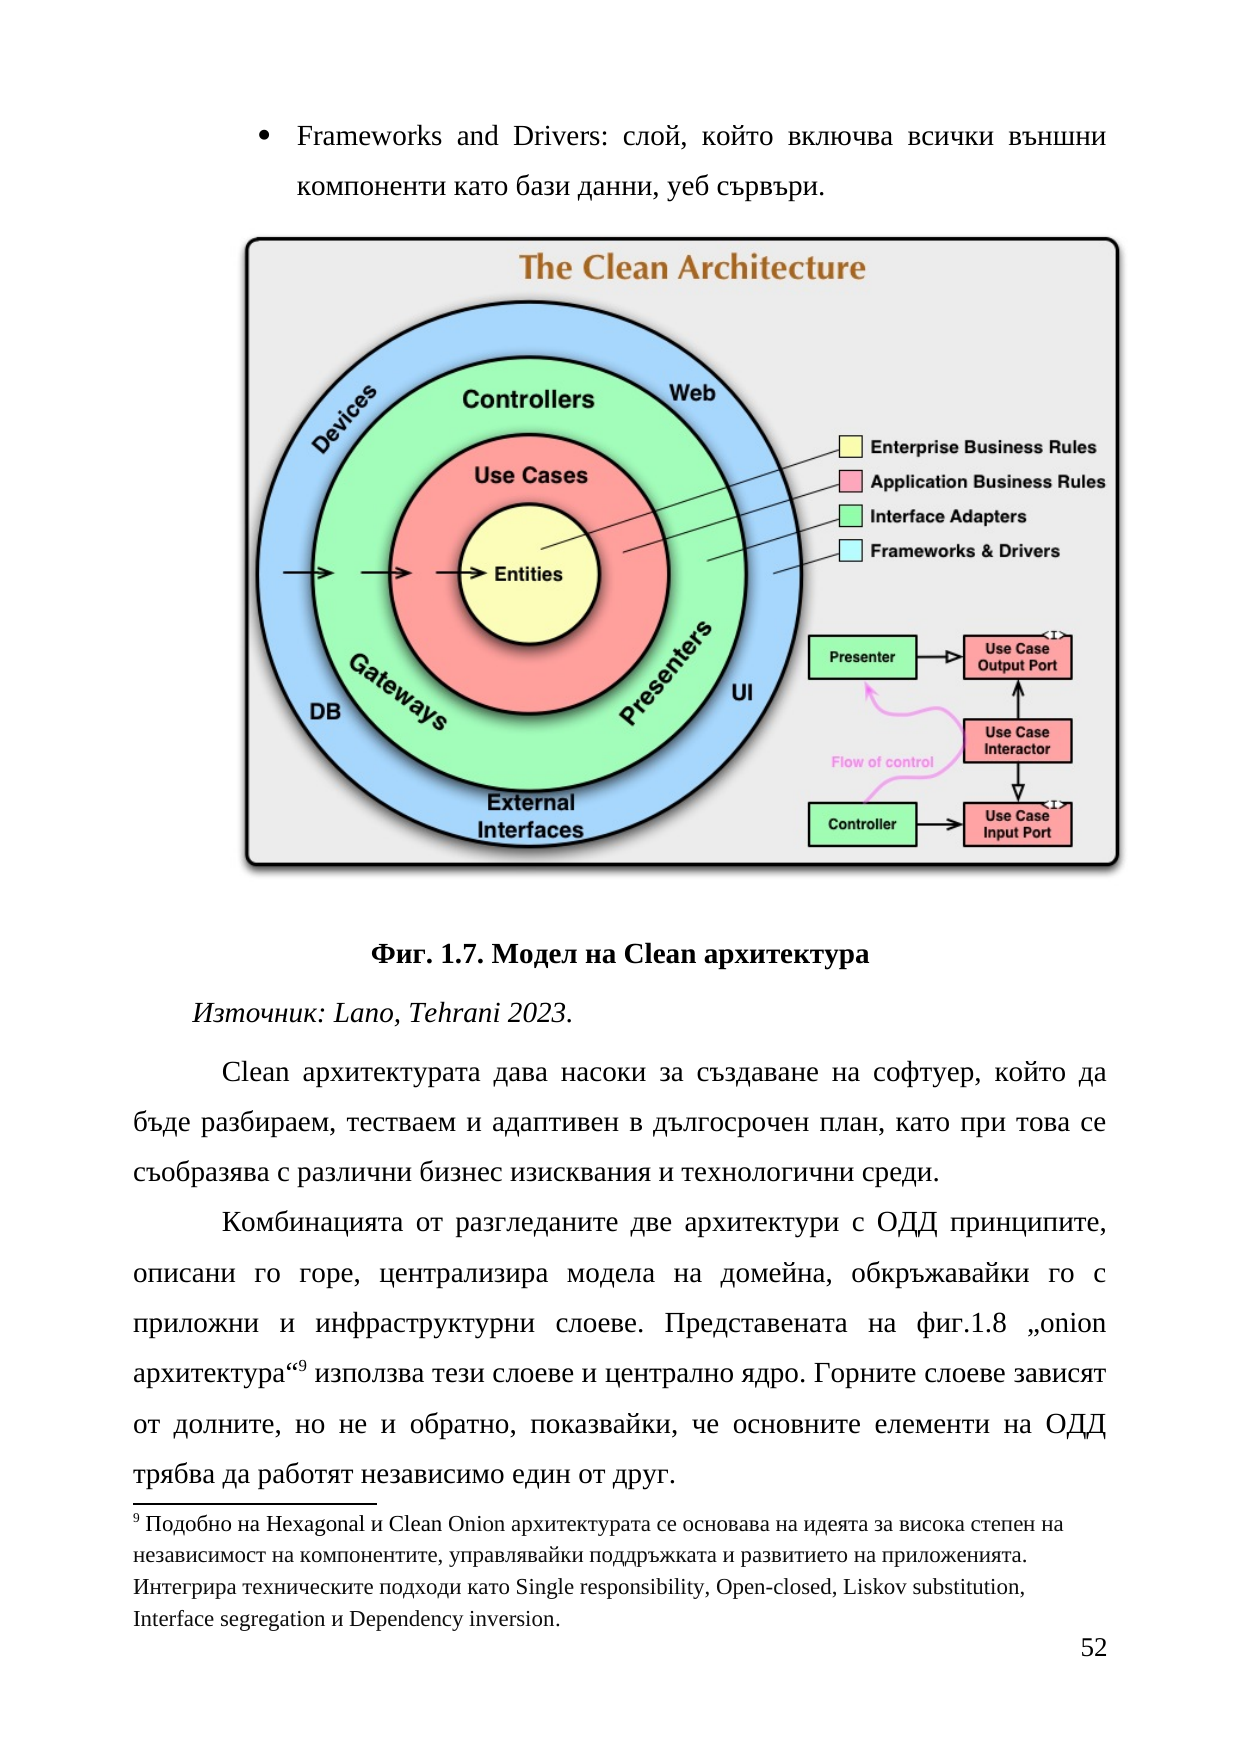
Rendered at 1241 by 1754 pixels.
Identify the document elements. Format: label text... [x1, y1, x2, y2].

title Източник: Lano, Tehrani 2023. [192, 995, 1048, 1029]
text Clean архитектурата дава насоки за създаване на софтуер, който да бъде разбираем, тестваем и адаптивен в дългосрочен план, като при това се съобразява с различни бизнес изисквания и технологични среди. [133, 1054, 1107, 1188]
picture [221, 218, 1142, 895]
list Frameworks and Drivers: слой, който включва всички външни компоненти като бази данни, уеб сървъри. [259, 118, 1107, 202]
text Комбинацията от разгледаните две архитектури с ОДД принципите, описани го горе, централизира модела на домейна, обкръжавайки го с приложни и инфраструктурни слоеве. Представената на фиг.1.8 „onion архитектура“ използва тези слоеве и централно ядро. Горните слоеве зависят от долните, но не и обратно, показвайки, че основните елементи на ОДД трябва да работят независимо един от друг. [133, 1204, 1107, 1490]
title Фиг. 1.7. Модел на Clean архитектурa [192, 937, 1048, 970]
